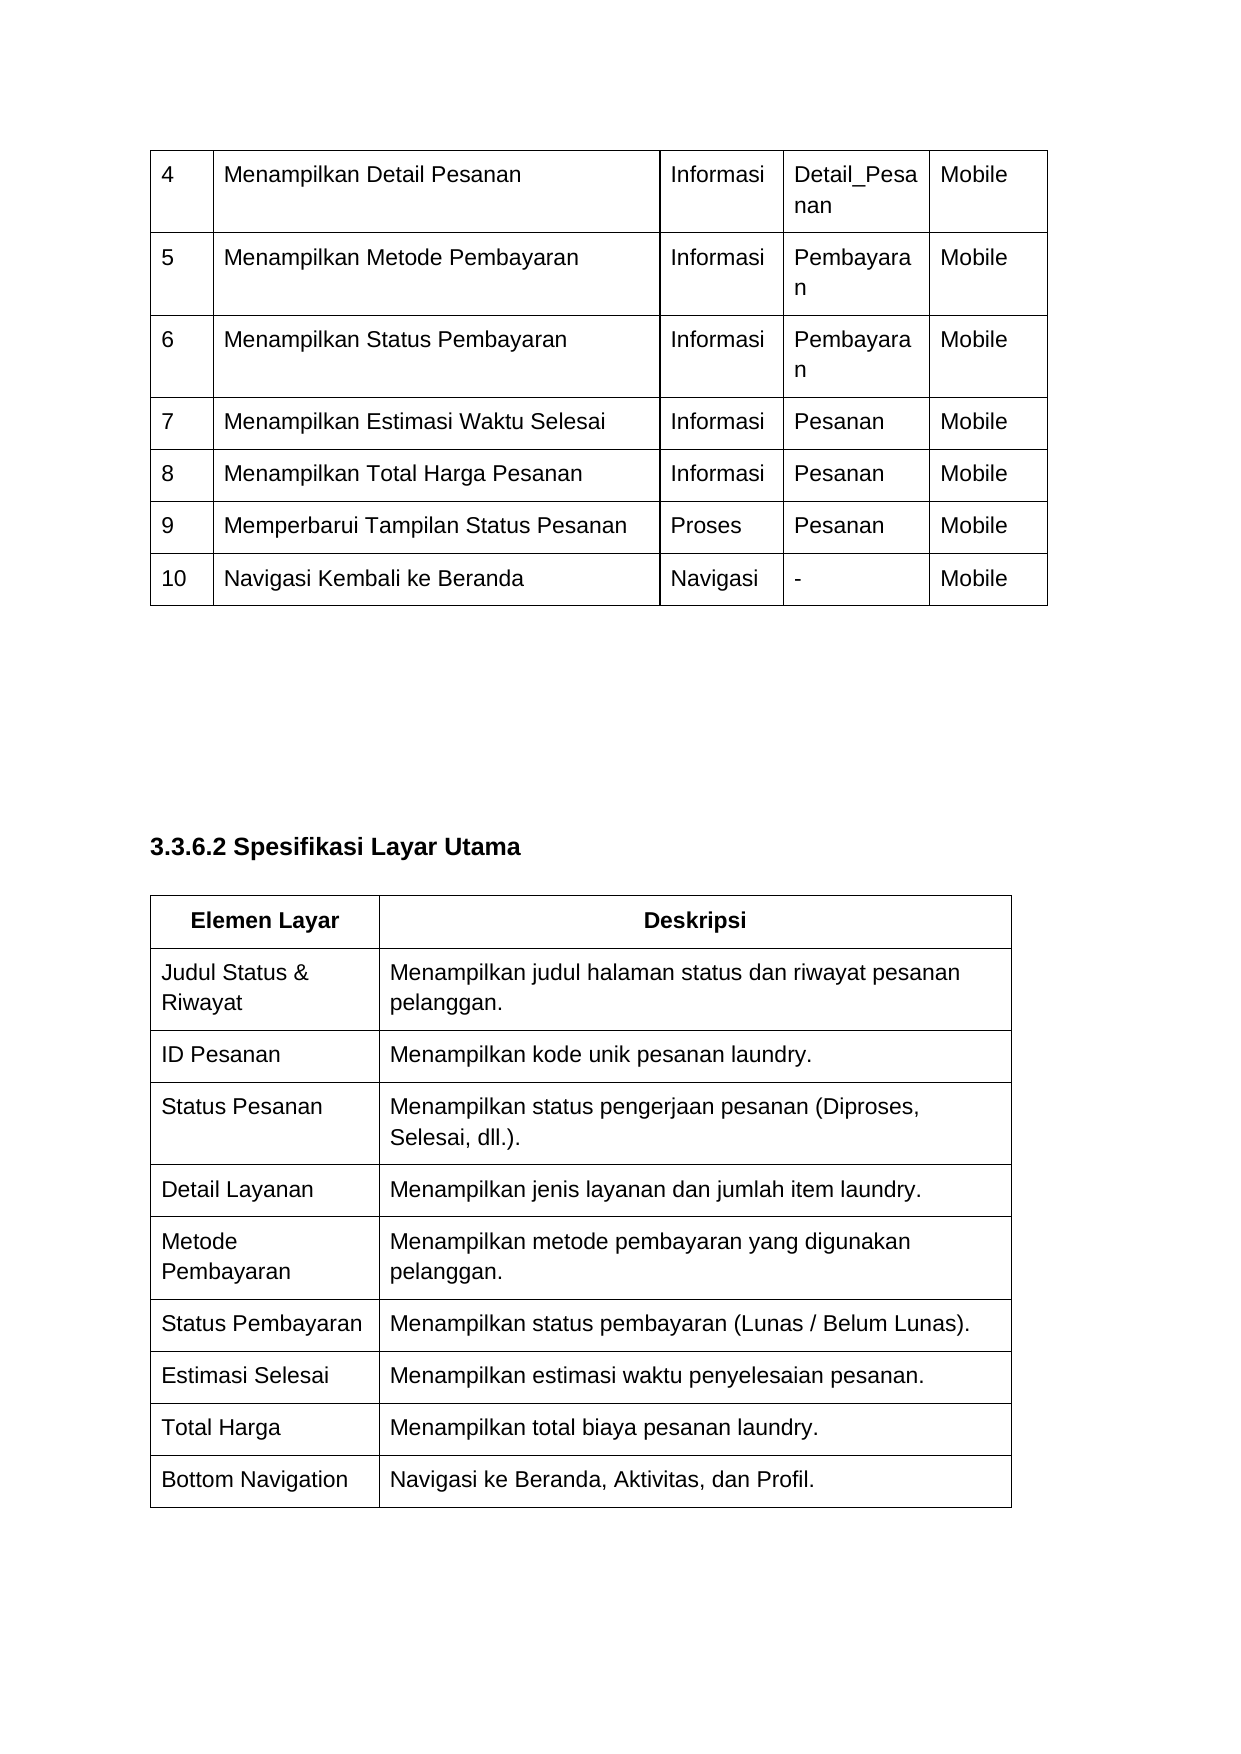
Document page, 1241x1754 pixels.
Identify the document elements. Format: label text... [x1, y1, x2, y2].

table_cell Detail Layanan [151, 1165, 379, 1216]
table_cell 5 [151, 233, 213, 314]
table_cell Navigasi Kembali ke Beranda [214, 554, 659, 605]
table_cell Informasi [661, 398, 783, 449]
table_cell Mobile [930, 554, 1047, 605]
table_cell 10 [151, 554, 213, 605]
table_cell Menampilkan total biaya pesanan laundry. [380, 1404, 1011, 1455]
table_cell Mobile [930, 502, 1047, 553]
table_cell Memperbarui Tampilan Status Pesanan [214, 502, 659, 553]
table_cell Mobile [930, 316, 1047, 397]
table_cell Menampilkan metode pembayaran yang digunakan pelanggan. [380, 1217, 1011, 1298]
table_cell Informasi [661, 450, 783, 501]
table_cell Judul Status & Riwayat [151, 949, 379, 1030]
table_cell ID Pesanan [151, 1031, 379, 1082]
table_cell Informasi [661, 316, 783, 397]
table_header Elemen Layar [151, 896, 379, 947]
table_cell Total Harga [151, 1404, 379, 1455]
table_cell Menampilkan kode unik pesanan laundry. [380, 1031, 1011, 1082]
table_cell Menampilkan status pengerjaan pesanan (Diproses, Selesai, dll.). [380, 1083, 1011, 1164]
table_cell Bottom Navigation [151, 1456, 379, 1507]
table_cell Menampilkan status pembayaran (Lunas / Belum Lunas). [380, 1300, 1011, 1351]
table_cell Status Pesanan [151, 1083, 379, 1164]
table_cell Pesanan [784, 398, 929, 449]
table_cell Mobile [930, 450, 1047, 501]
table_cell 8 [151, 450, 213, 501]
table_cell Estimasi Selesai [151, 1352, 379, 1403]
table_cell Menampilkan Total Harga Pesanan [214, 450, 659, 501]
table_cell - [784, 554, 929, 605]
table_cell Proses [661, 502, 783, 553]
table_cell Mobile [930, 151, 1047, 232]
table_cell Pembayaran [784, 316, 929, 397]
table_cell Menampilkan estimasi waktu penyelesaian pesanan. [380, 1352, 1011, 1403]
table_cell Menampilkan Estimasi Waktu Selesai [214, 398, 659, 449]
table_cell Informasi [661, 233, 783, 314]
table_cell Pesanan [784, 502, 929, 553]
table_cell Status Pembayaran [151, 1300, 379, 1351]
table_cell Menampilkan Status Pembayaran [214, 316, 659, 397]
table_cell Navigasi [661, 554, 783, 605]
table_cell 9 [151, 502, 213, 553]
table_cell 6 [151, 316, 213, 397]
table_cell Menampilkan jenis layanan dan jumlah item laundry. [380, 1165, 1011, 1216]
table_cell 7 [151, 398, 213, 449]
table_cell Menampilkan Detail Pesanan [214, 151, 659, 232]
table_header Deskripsi [380, 896, 1011, 947]
table_cell Menampilkan Metode Pembayaran [214, 233, 659, 314]
table_cell Detail_Pesanan [784, 151, 929, 232]
table_cell Pembayaran [784, 233, 929, 314]
table_cell 4 [151, 151, 213, 232]
table_cell Mobile [930, 233, 1047, 314]
table_cell Mobile [930, 398, 1047, 449]
text 3.3.6.2 Spesifikasi Layar Utama [150, 832, 1090, 861]
table_cell Metode Pembayaran [151, 1217, 379, 1298]
table_cell Pesanan [784, 450, 929, 501]
table_cell Menampilkan judul halaman status dan riwayat pesanan pelanggan. [380, 949, 1011, 1030]
table_cell Navigasi ke Beranda, Aktivitas, dan Profil. [380, 1456, 1011, 1507]
table_cell Informasi [661, 151, 783, 232]
